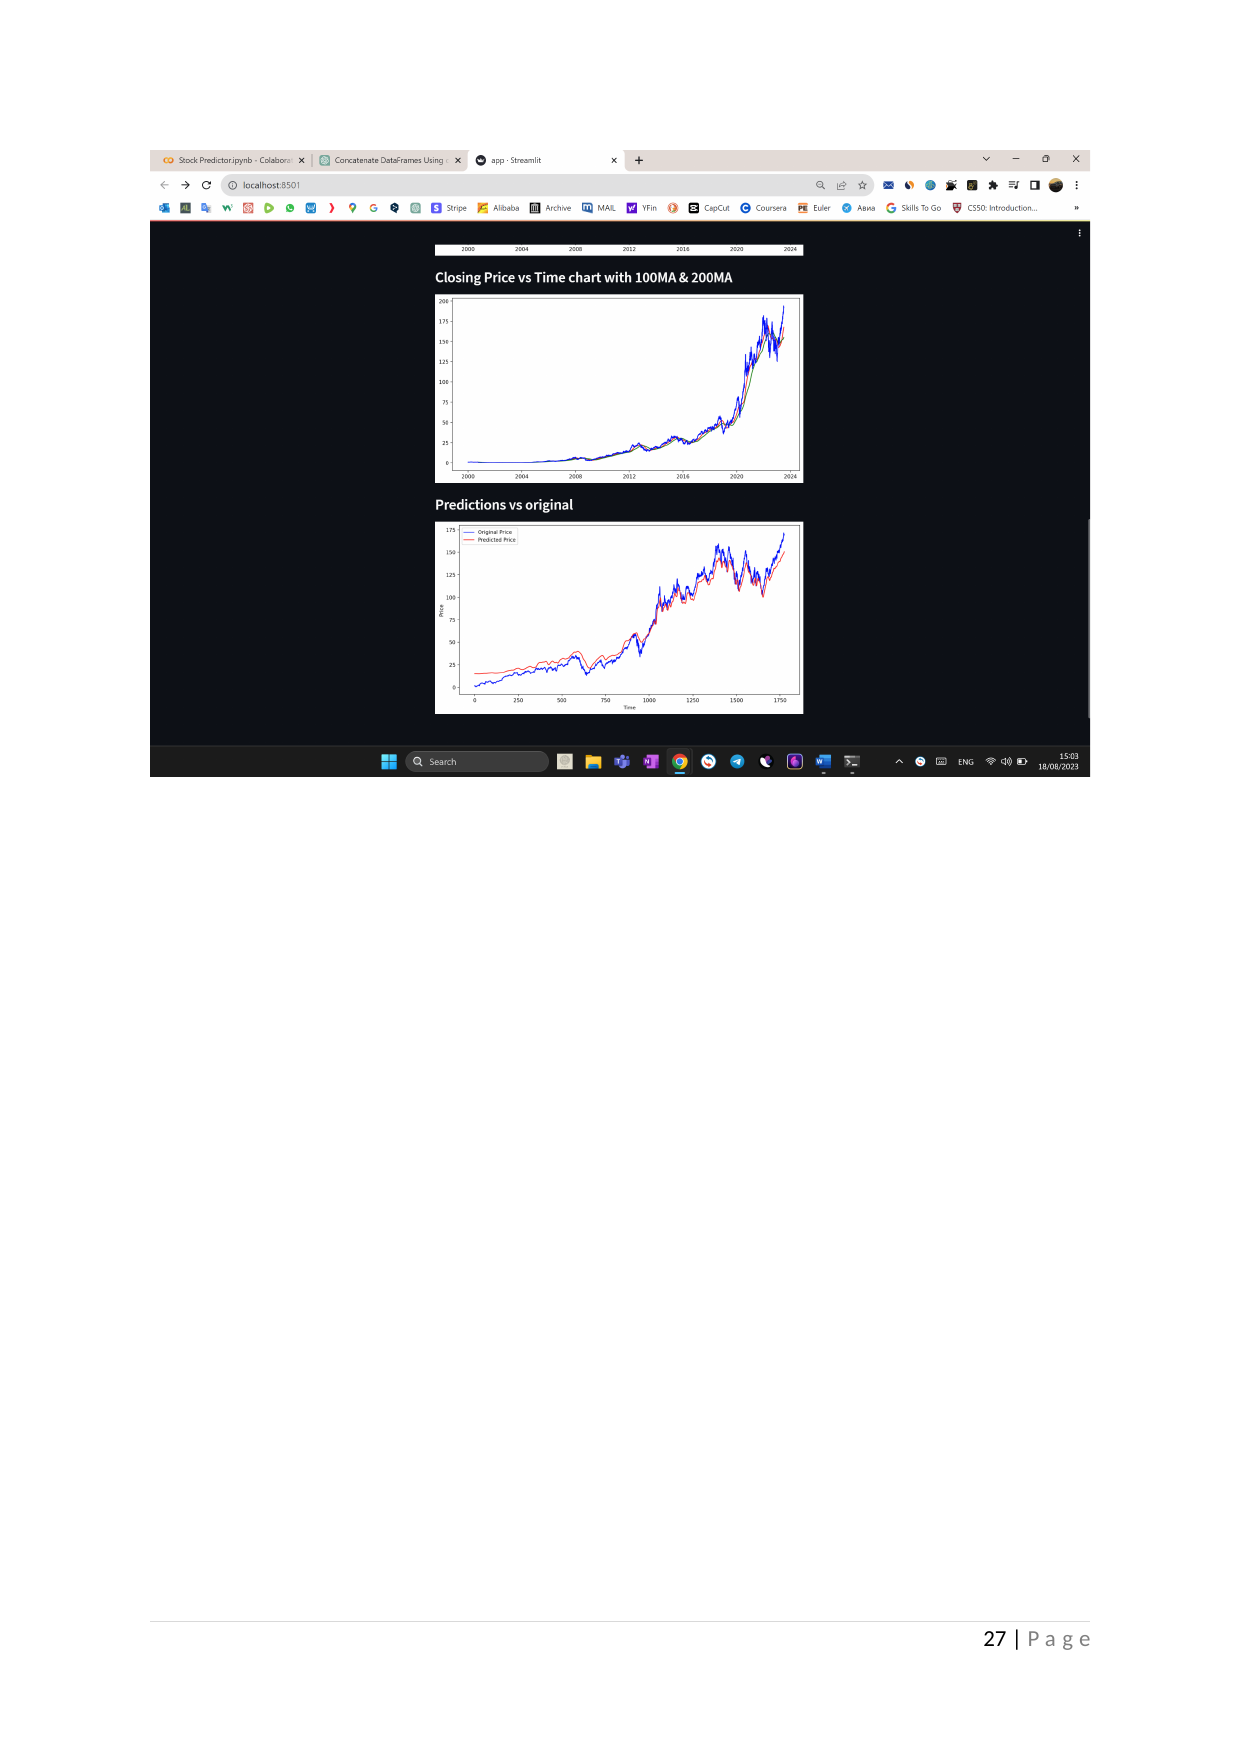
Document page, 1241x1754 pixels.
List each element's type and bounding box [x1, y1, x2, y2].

picture [150, 150, 1091, 777]
